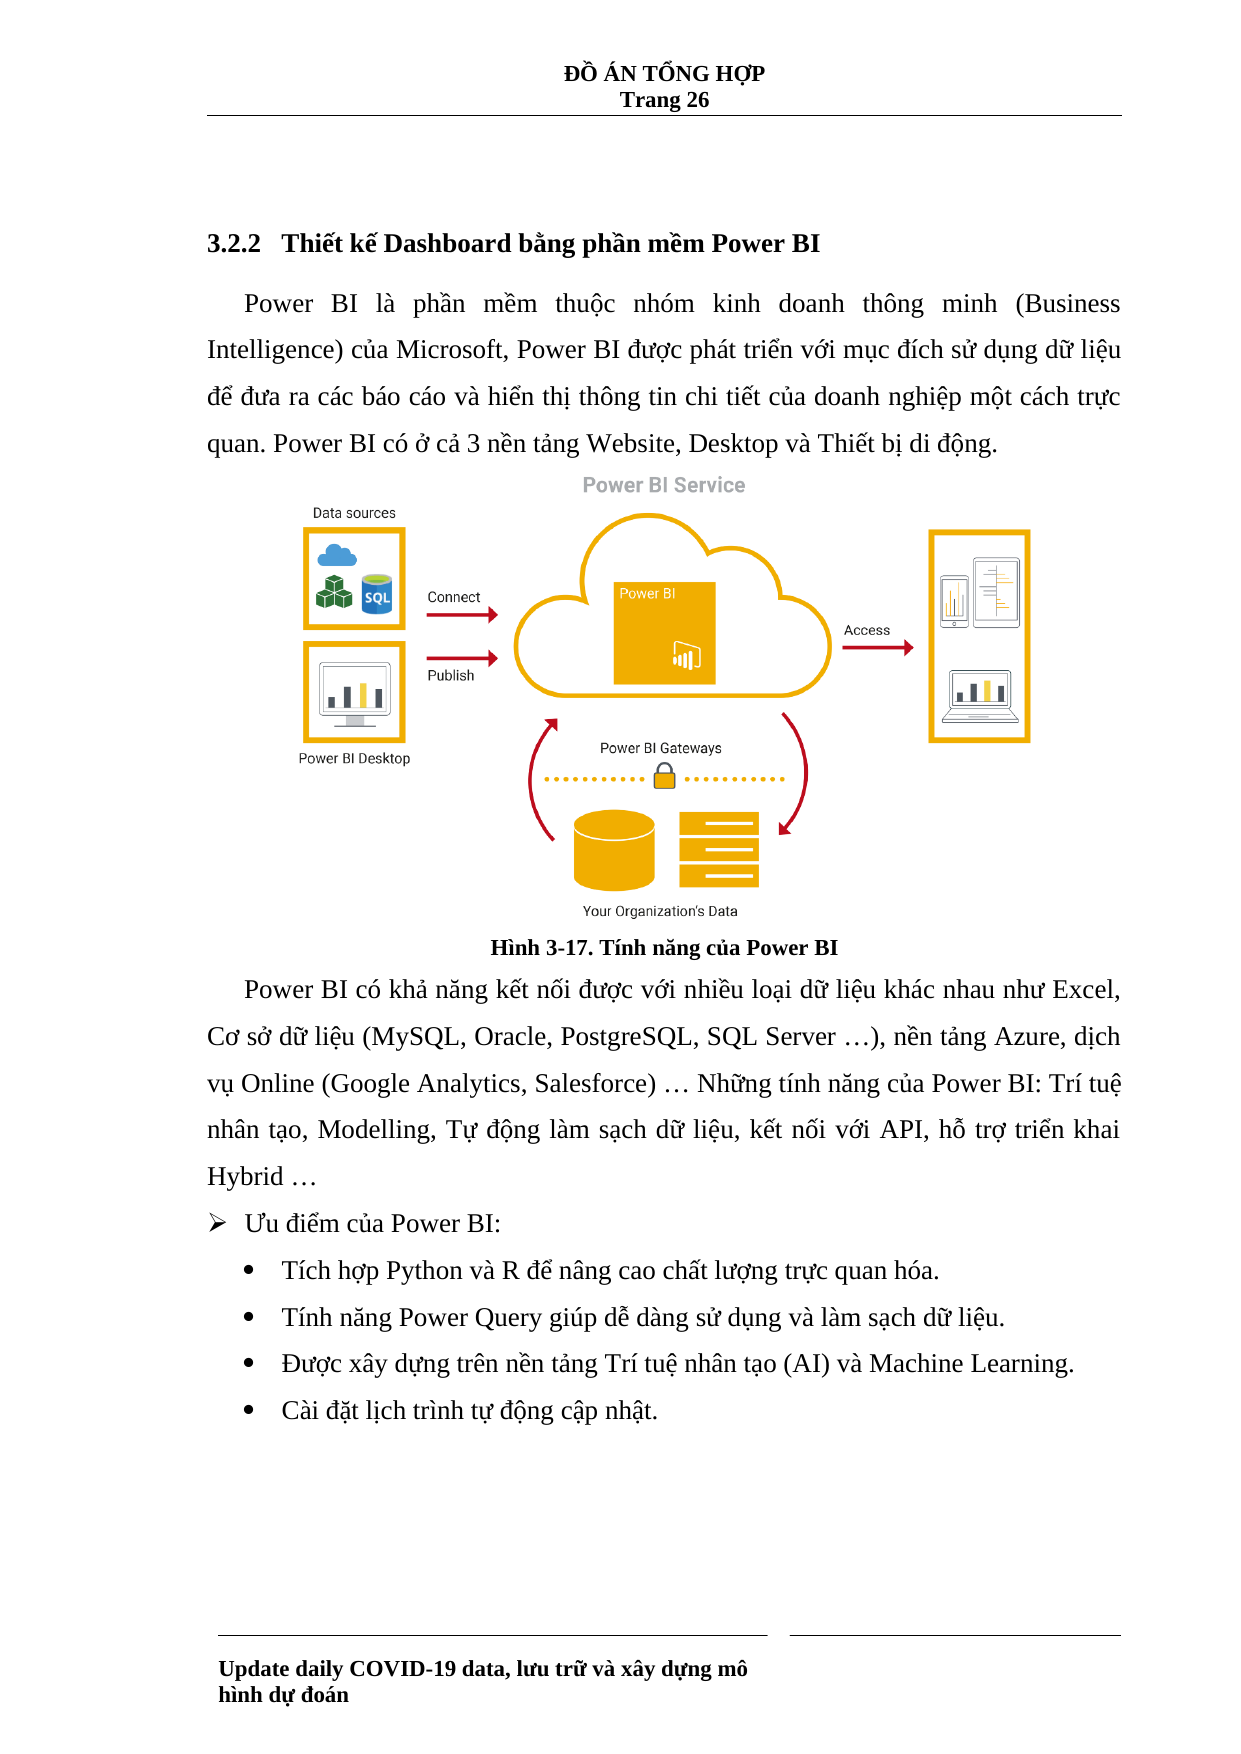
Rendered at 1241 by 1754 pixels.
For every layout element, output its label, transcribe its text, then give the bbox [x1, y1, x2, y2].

list Tính năng Power Query giúp dễ dàng sử dụng và làm sạch dữ liệu. [244, 1301, 1122, 1332]
text Power BI là phần mềm thuộc nhóm kinh doanh thông minh (Business Intelligence) của Microsoft, Power BI được phát triển với mục đích sử dụng dữ liệu để đưa ra các báo cáo và hiển thị thông tin chi tiết của doanh nghiệp một cách trực quan. Power BI có ở cả 3 nền tảng Website, Desktop và Thiết bị di động. [207, 287, 1122, 458]
text Power BI có khả năng kết nối được với nhiều loại dữ liệu khác nhau như Excel, Cơ sở dữ liệu (MySQL, Oracle, PostgreSQL, SQL Server …), nền tảng Azure, dịch vụ Online (Google Analytics, Salesforce) … Những tính năng của Power BI: Trí tuệ nhân tạo, Modelling, Tự động làm sạch dữ liệu, kết nối với API, hỗ trợ triển khai Hybrid … [207, 974, 1122, 1191]
list Được xây dựng trên nền tảng Trí tuệ nhân tạo (AI) và Machine Learning. [244, 1348, 1122, 1379]
text Hình -. Tính năng của Power BI [207, 934, 1122, 961]
subtitle Thiết kế Dashboard bằng phần mềm Power BI [207, 228, 1122, 259]
picture [298, 473, 1031, 924]
list Ưu điểm của Power BI: [207, 1207, 1122, 1238]
list Cài đặt lịch trình tự động cập nhật. [244, 1394, 1122, 1426]
list Tích hợp Python và R để nâng cao chất lượng trực quan hóa. [244, 1254, 1122, 1285]
